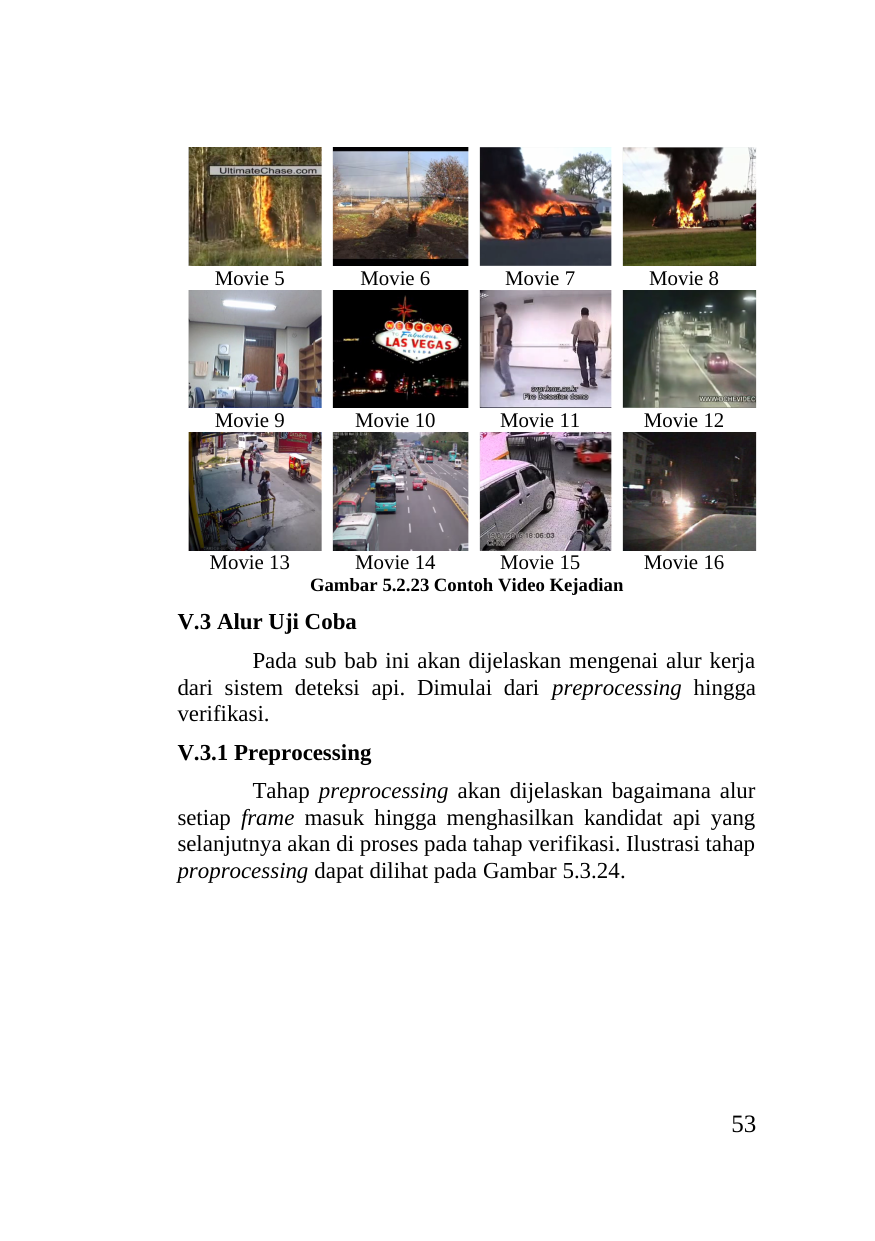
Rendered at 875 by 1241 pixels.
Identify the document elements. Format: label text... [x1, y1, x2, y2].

table_cell Movie 7 [469, 148, 612, 290]
picture [622, 290, 757, 408]
table_cell Movie 11 [469, 290, 612, 432]
table_cell Movie 12 [612, 290, 756, 432]
picture [188, 147, 322, 266]
table_cell Movie 16 [612, 432, 756, 574]
picture [188, 432, 322, 551]
picture [332, 290, 469, 408]
subtitle Preprocessing [177, 739, 756, 765]
table_cell Movie 8 [612, 148, 756, 290]
table_cell Movie 14 [322, 432, 468, 574]
table_cell Movie 5 [177, 148, 322, 290]
text Pada sub bab ini akan dijelaskan mengenai alur kerja dari sistem deteksi api. Dimulai dari preprocessing hingga verifikasi. [177, 647, 756, 726]
table_cell Movie 6 [322, 148, 468, 290]
picture [622, 432, 757, 551]
picture [332, 147, 469, 266]
picture [332, 432, 469, 551]
picture [622, 147, 757, 266]
table_cell Movie 10 [322, 290, 468, 432]
picture [479, 432, 612, 551]
picture [479, 290, 612, 408]
table_cell Movie 13 [177, 432, 322, 574]
table_cell Movie 15 [469, 432, 612, 574]
subtitle Alur Uji Coba [177, 608, 756, 635]
picture [188, 290, 322, 408]
table_cell Movie 9 [177, 290, 322, 432]
picture [479, 147, 612, 266]
